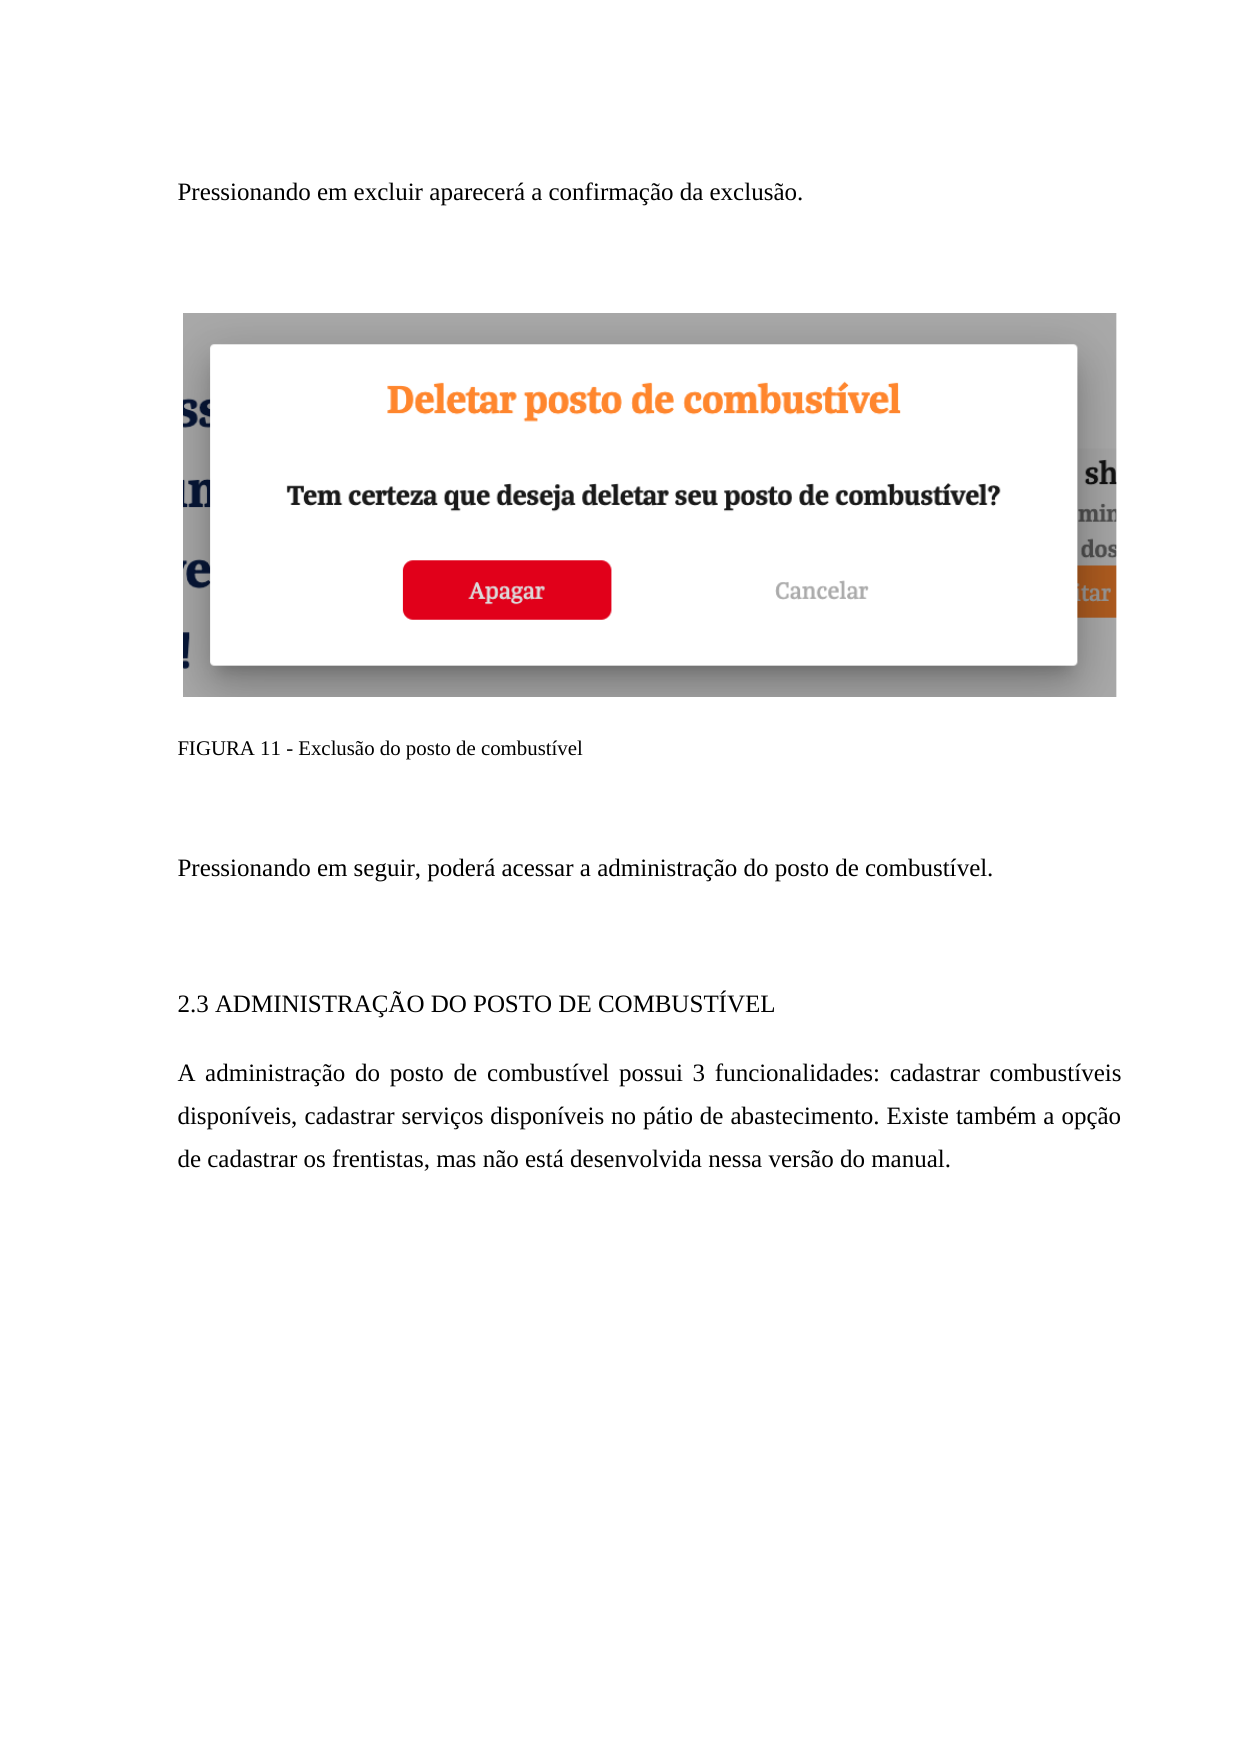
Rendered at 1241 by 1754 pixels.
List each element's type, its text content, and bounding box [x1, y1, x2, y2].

subtitle 2.3 ADMINISTRAÇÃO DO POSTO DE COMBUSTÍVEL [177, 989, 1122, 1018]
text FIGURA 11 - Exclusão do posto de combustível [177, 736, 1122, 760]
picture [183, 313, 1117, 697]
text A administração do posto de combustível possui 3 funcionalidades: cadastrar combustíveis disponíveis, cadastrar serviços disponíveis no pátio de abastecimento. Existe também a opção de cadastrar os frentistas, mas não está desenvolvida nessa versão do manual. [177, 1058, 1122, 1173]
text Pressionando em seguir, poderá acessar a administração do posto de combustível. [177, 853, 1122, 882]
text Pressionando em excluir aparecerá a confirmação da exclusão. [177, 177, 1122, 206]
